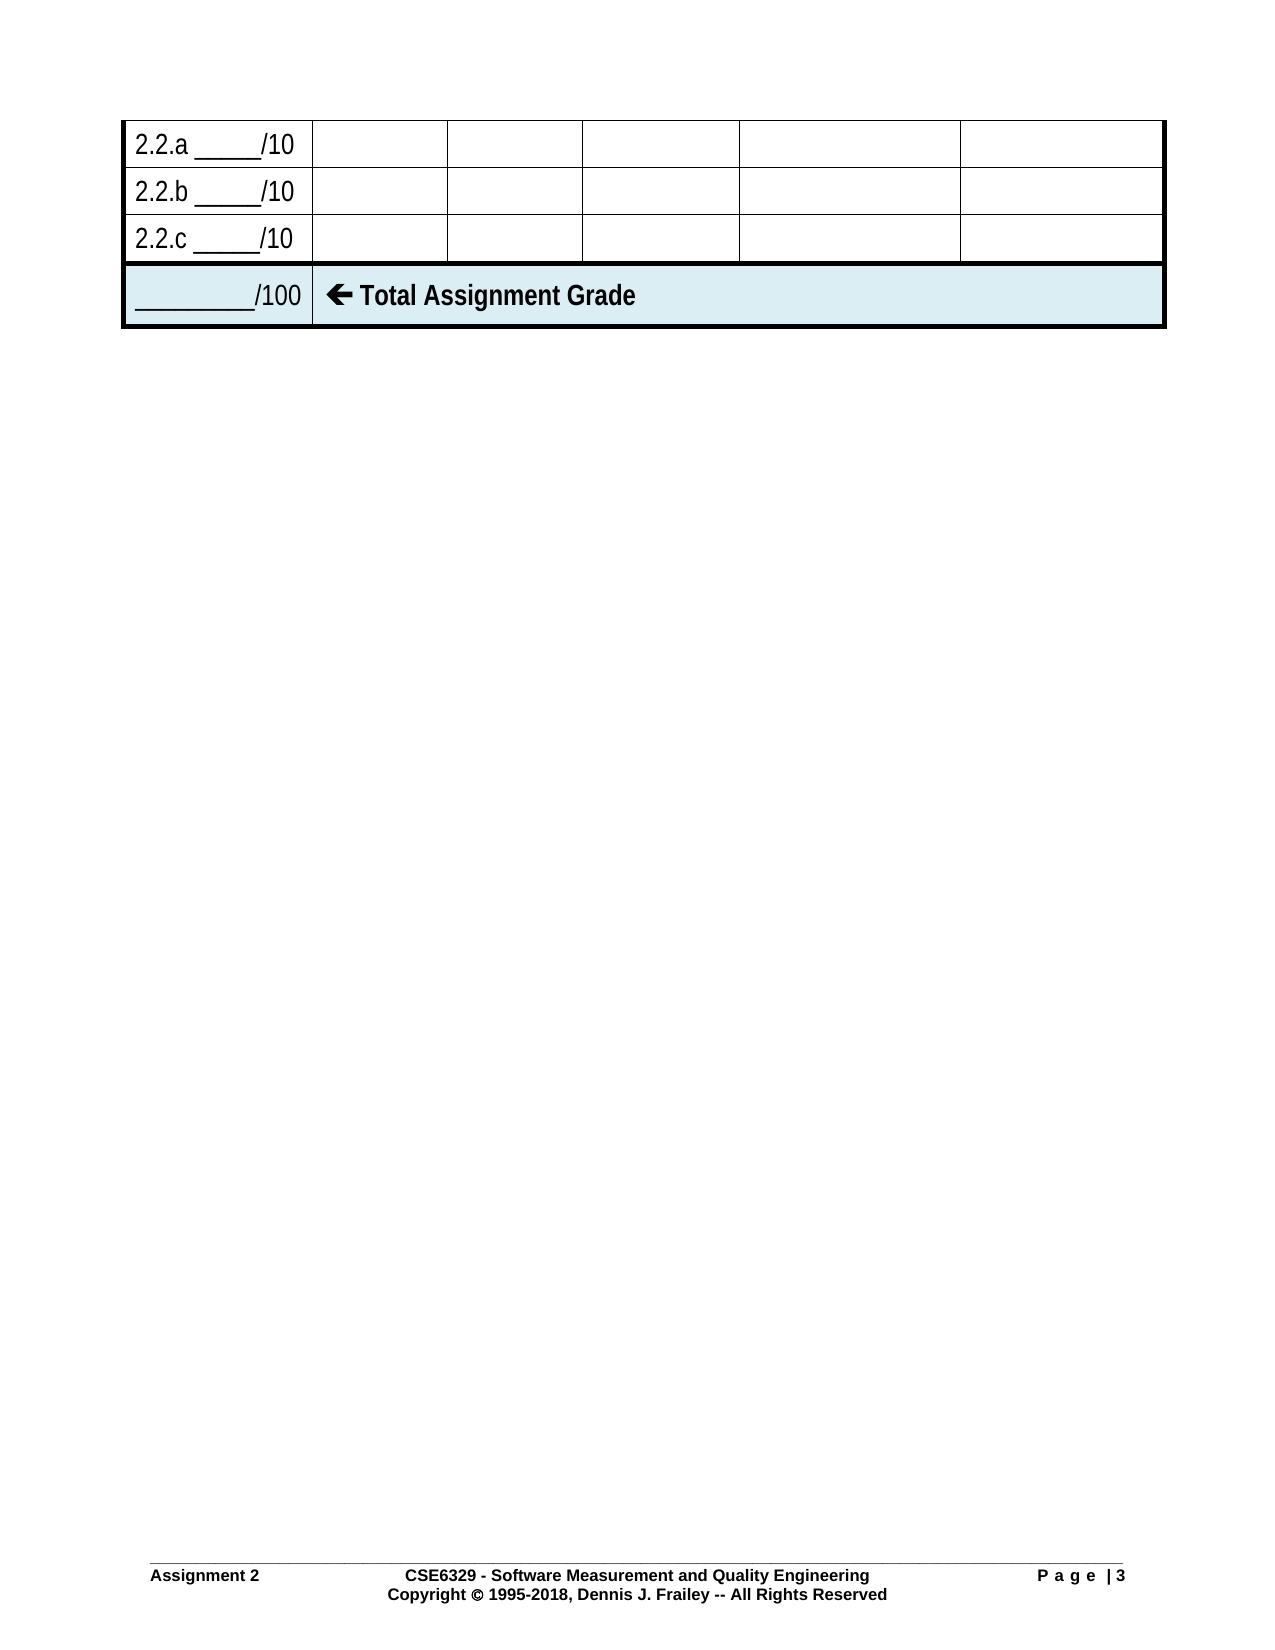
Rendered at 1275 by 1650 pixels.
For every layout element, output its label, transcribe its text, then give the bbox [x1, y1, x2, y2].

table_cell [448, 121, 582, 167]
table_cell [740, 121, 960, 167]
table_cell [740, 168, 960, 214]
table_cell _________/100 [126, 266, 312, 324]
table_cell [961, 215, 1162, 261]
table_cell [448, 215, 582, 261]
table_cell [313, 168, 447, 214]
table_cell [740, 215, 960, 261]
table_cell 2.2.b _____/10 [126, 168, 312, 214]
table_cell 2.2.a _____/10 [126, 121, 312, 167]
table_cell [448, 168, 582, 214]
table_cell [313, 215, 447, 261]
table_cell [583, 215, 739, 261]
table_cell 2.2.c _____/10 [126, 215, 312, 261]
table_cell [313, 121, 447, 167]
table_cell [961, 168, 1162, 214]
table_cell [583, 168, 739, 214]
table_cell [583, 121, 739, 167]
table_cell [961, 121, 1162, 167]
table_cell Total Assignment Grade [313, 266, 1162, 324]
